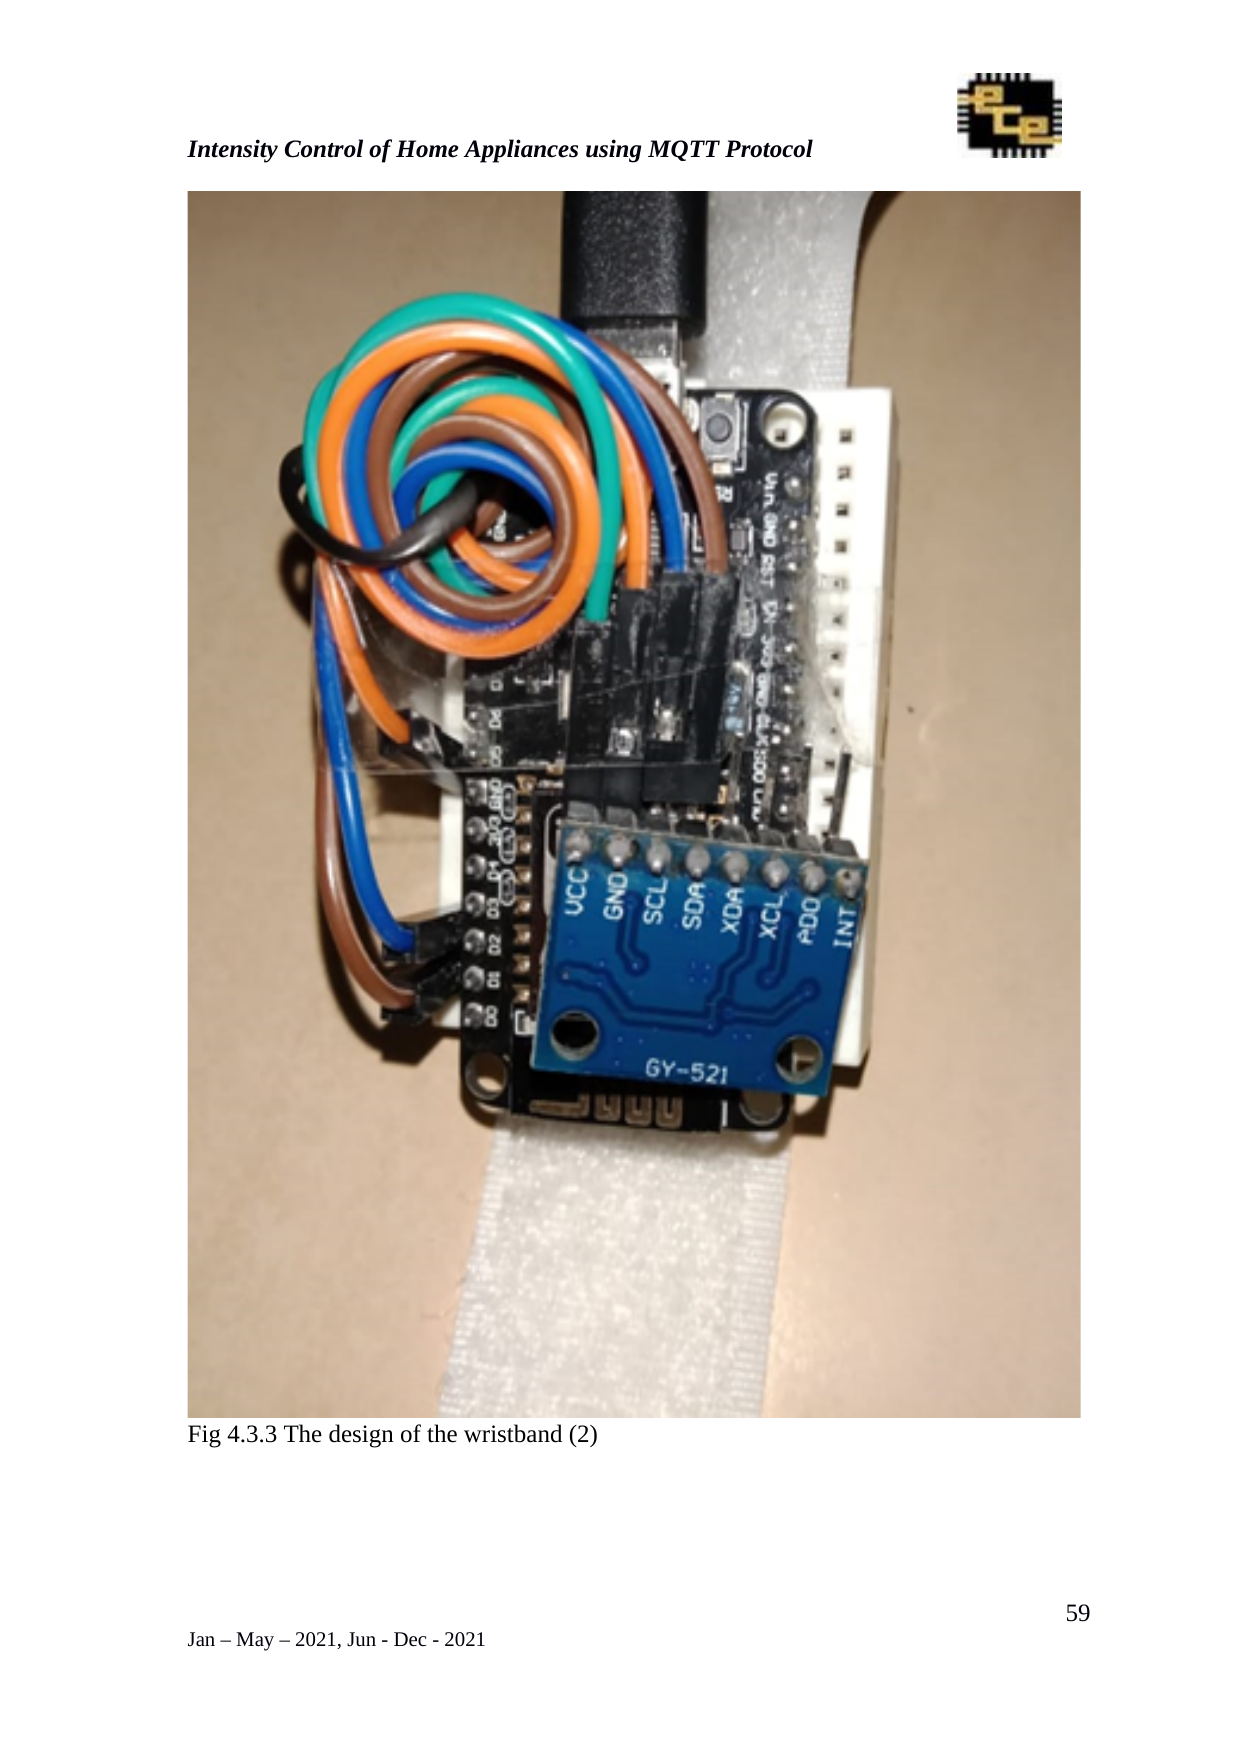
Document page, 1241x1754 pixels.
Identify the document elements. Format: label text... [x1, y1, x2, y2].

text Fig 4.3.3 The design of the wristband (2) [187, 1419, 1090, 1447]
picture [187, 191, 1081, 1418]
picture [957, 73, 1062, 158]
